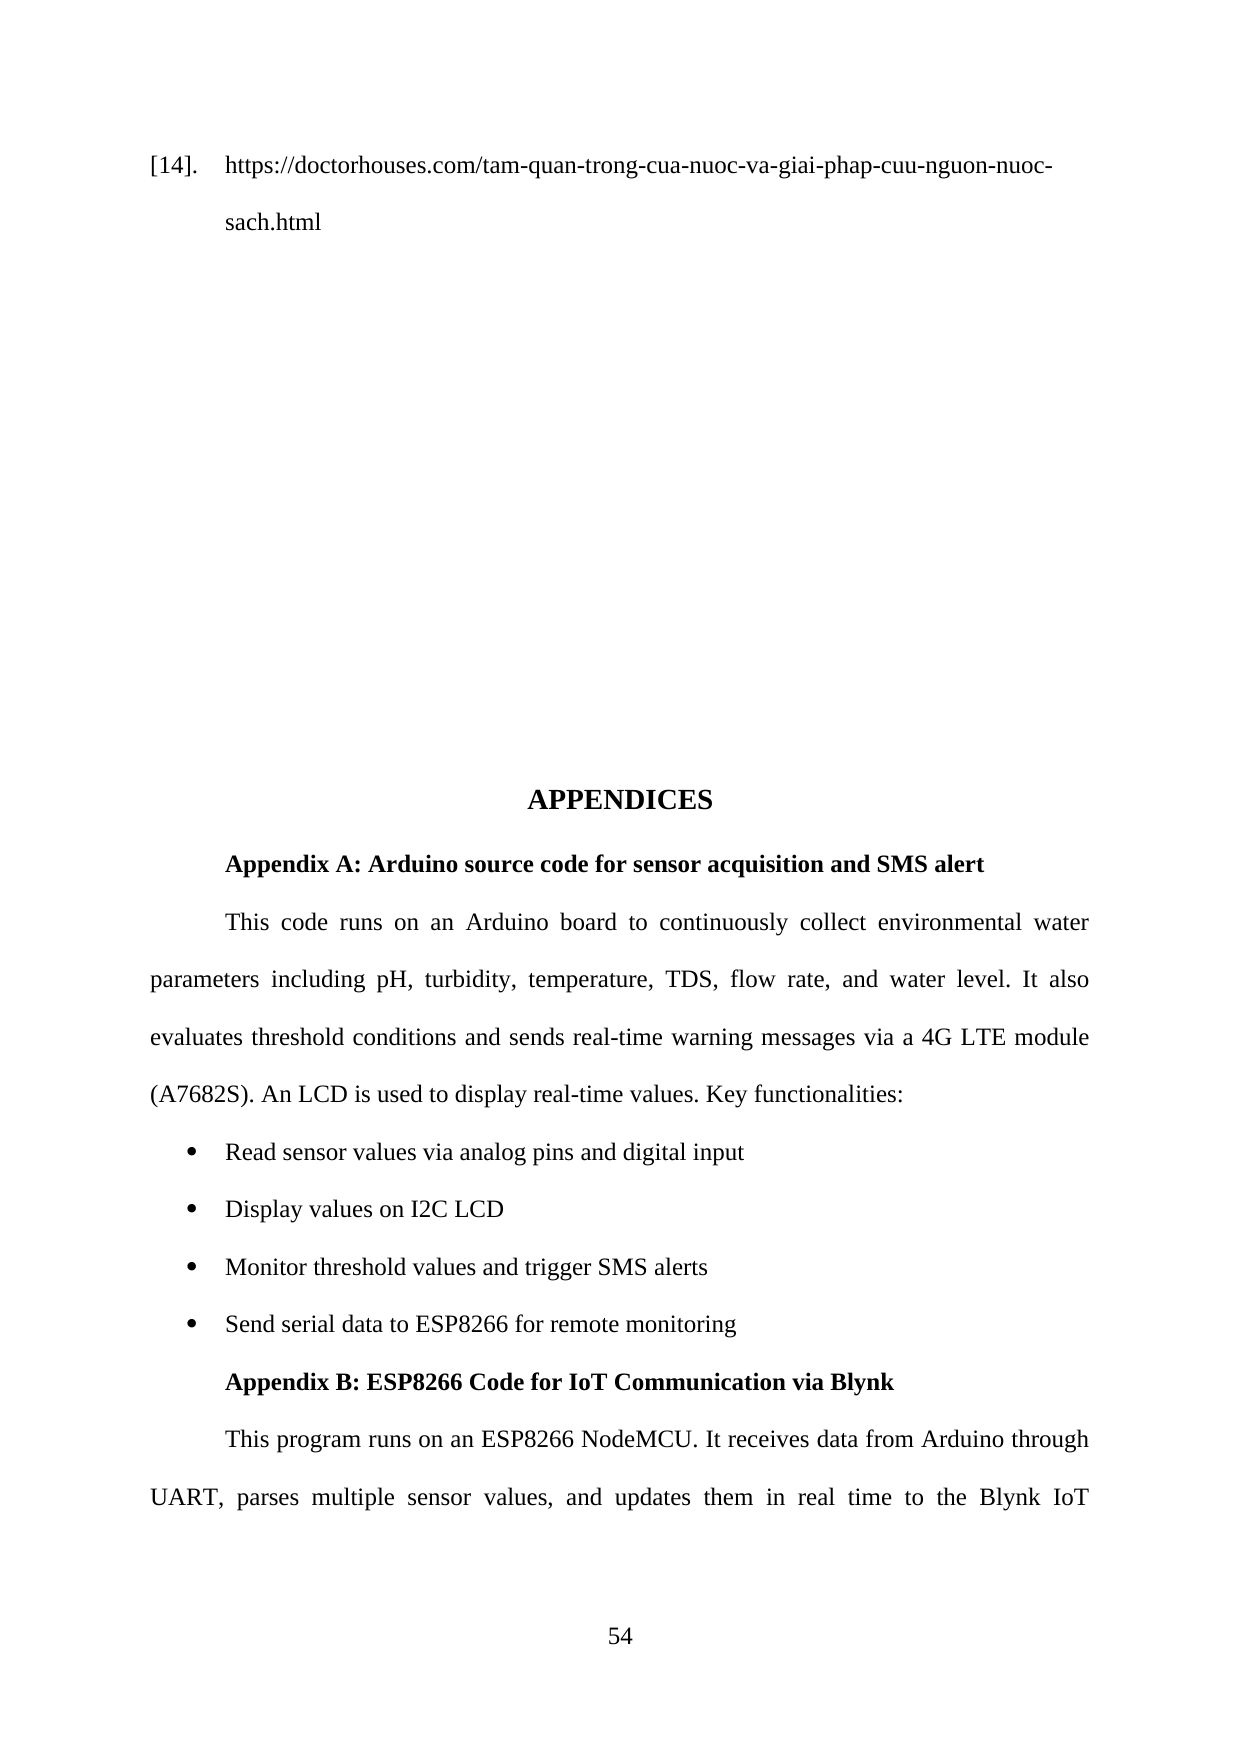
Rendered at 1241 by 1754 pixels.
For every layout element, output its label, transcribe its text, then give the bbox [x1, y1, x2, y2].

list Display values on I2C LCD [187, 1194, 1090, 1223]
list Read sensor values via analog pins and digital input [187, 1137, 1090, 1166]
text This code runs on an Arduino board to continuously collect environmental water parameters including pH, turbidity, temperature, TDS, flow rate, and water level. It also evaluates threshold conditions and sends real-time warning messages via a 4G LTE module (A7682S). An LCD is used to display real-time values. Key functionalities: [150, 907, 1090, 1108]
text [14]. https://doctorhouses.com/tam-quan-trong-cua-nuoc-va-giai-phap-cuu-nguon-nuoc-sach.html [150, 150, 1090, 236]
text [150, 1424, 1090, 1511]
subtitle APPENDICES [150, 782, 1090, 816]
text Appendix A: Arduino source code for sensor acquisition and SMS alert [150, 849, 1090, 878]
list Monitor threshold values and trigger SMS alerts [187, 1252, 1090, 1281]
list Send serial data to ESP8266 for remote monitoring [187, 1309, 1090, 1338]
text Appendix B: ESP8266 Code for IoT Communication via Blynk [187, 1367, 1090, 1396]
